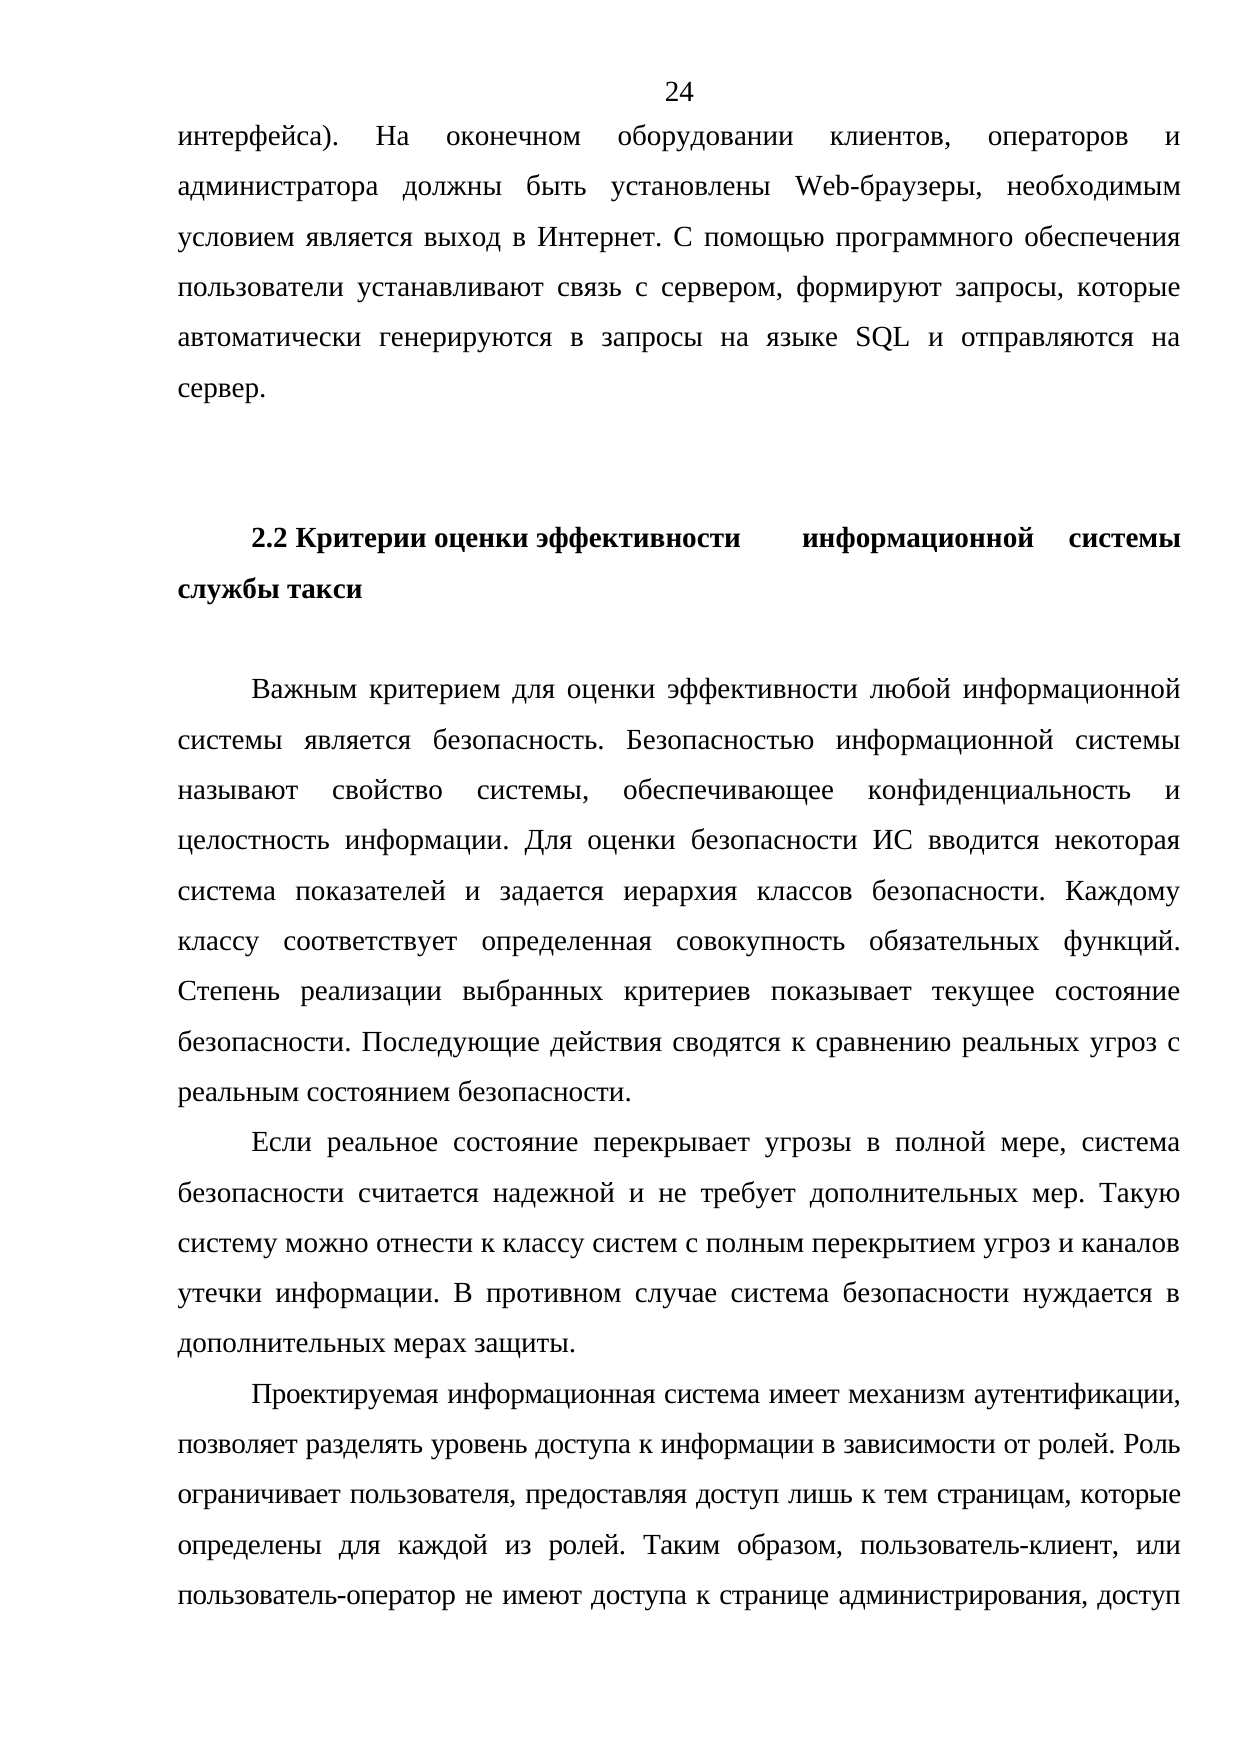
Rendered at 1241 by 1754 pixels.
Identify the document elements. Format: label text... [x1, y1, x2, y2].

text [177, 1376, 1181, 1611]
text Важным критерием для оценки эффективности любой информационной системы является безопасность. Безопасностью информационной системы называют свойство системы, обеспечивающее конфиденциальность и целостность информации. Для оценки безопасности ИС вводится некоторая система показателей и задается иерархия классов безопасности. Каждому классу соответствует определенная совокупность обязательных функций. Степень реализации выбранных критериев показывает текущее состояние безопасности. Последующие действия сводятся к сравнению реальных угроз с реальным состоянием безопасности. [177, 672, 1181, 1108]
text Если реальное состояние перекрывает угрозы в полной мере, система безопасности считается надежной и не требует дополнительных мер. Такую систему можно отнести к классу систем с полным перекрытием угроз и каналов утечки информации. В противном случае система безопасности нуждается в дополнительных мерах защиты. [177, 1124, 1181, 1359]
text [177, 118, 1181, 403]
subtitle Критерии оценки эффективности информационной системы службы такси [177, 521, 1181, 604]
